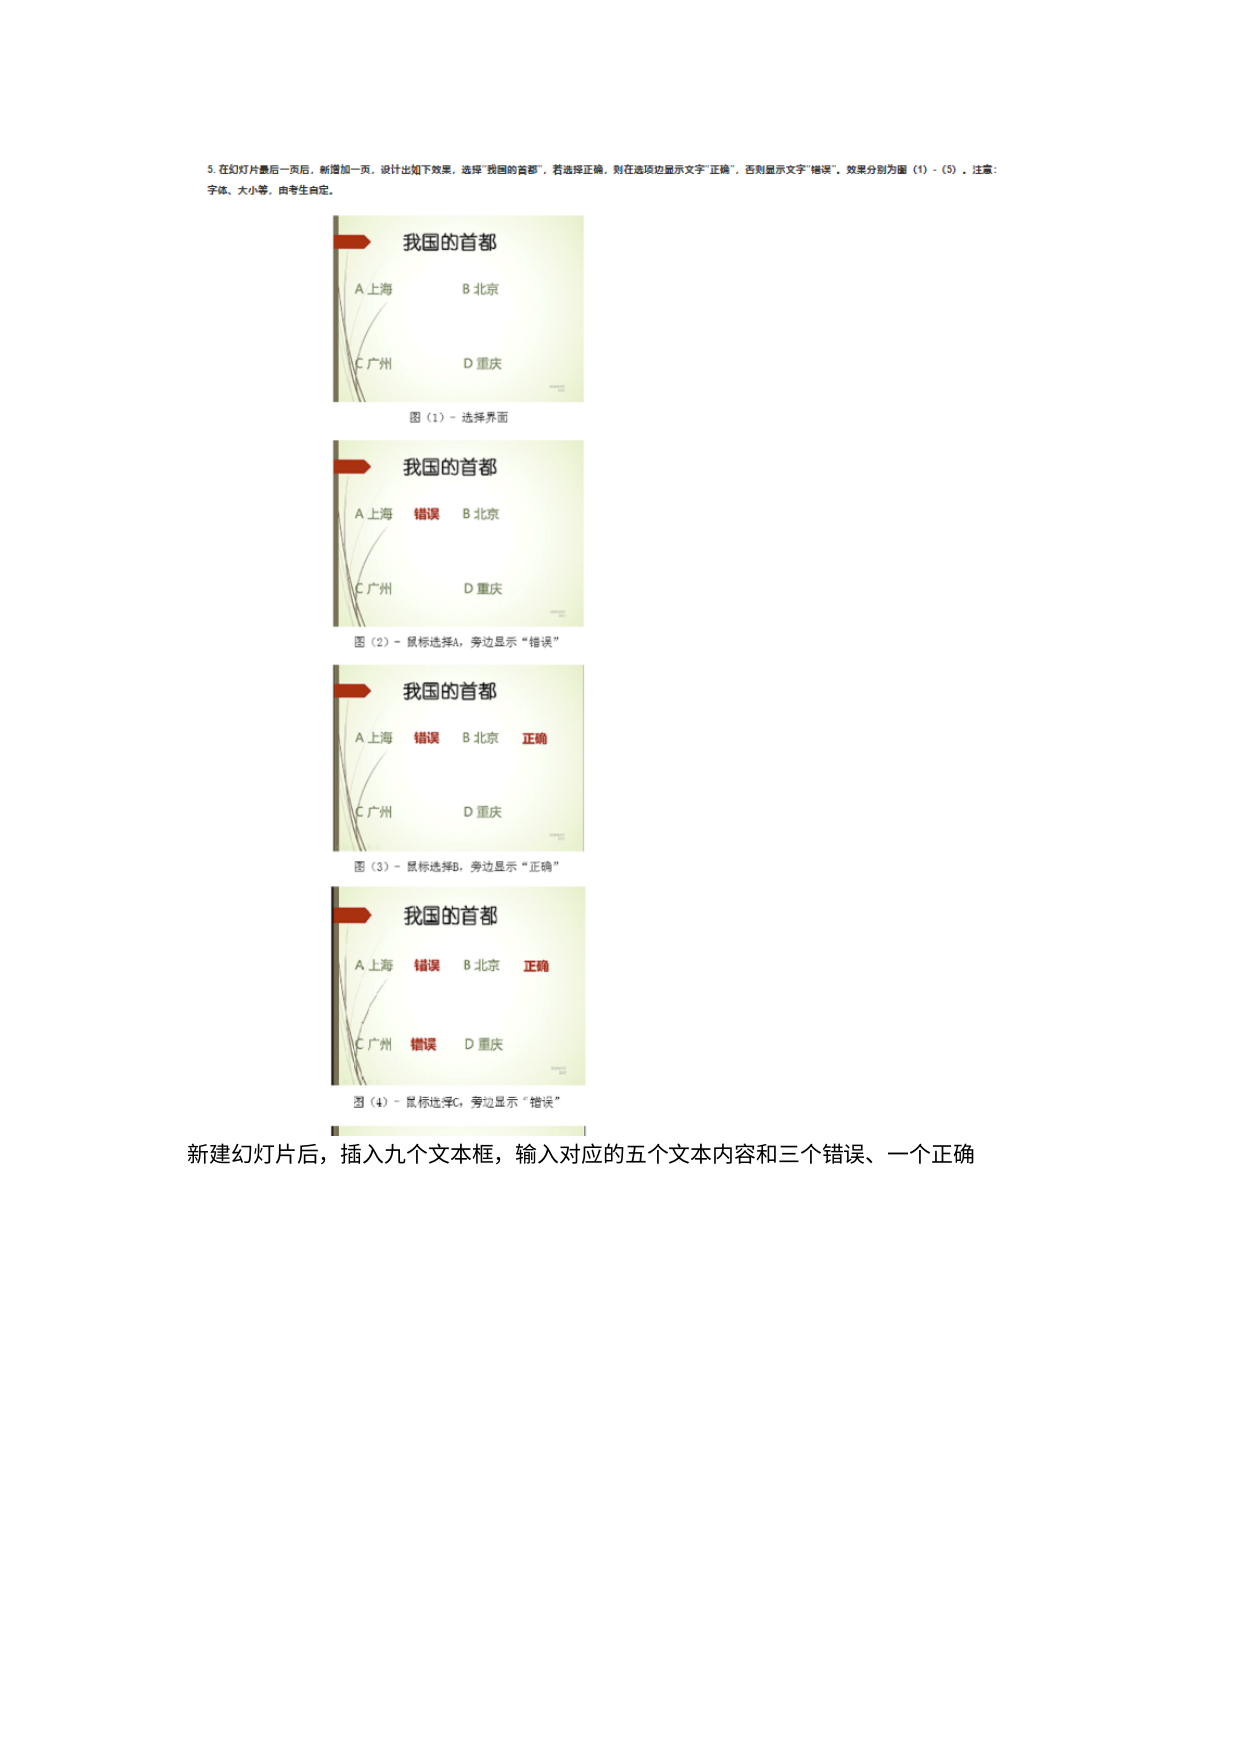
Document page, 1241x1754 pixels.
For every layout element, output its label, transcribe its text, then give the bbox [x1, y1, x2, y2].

picture [187, 162, 1053, 1136]
text 新建幻灯片后，插入九个文本框，输入对应的五个文本内容和三个错误、一个正确 [187, 1137, 1053, 1169]
